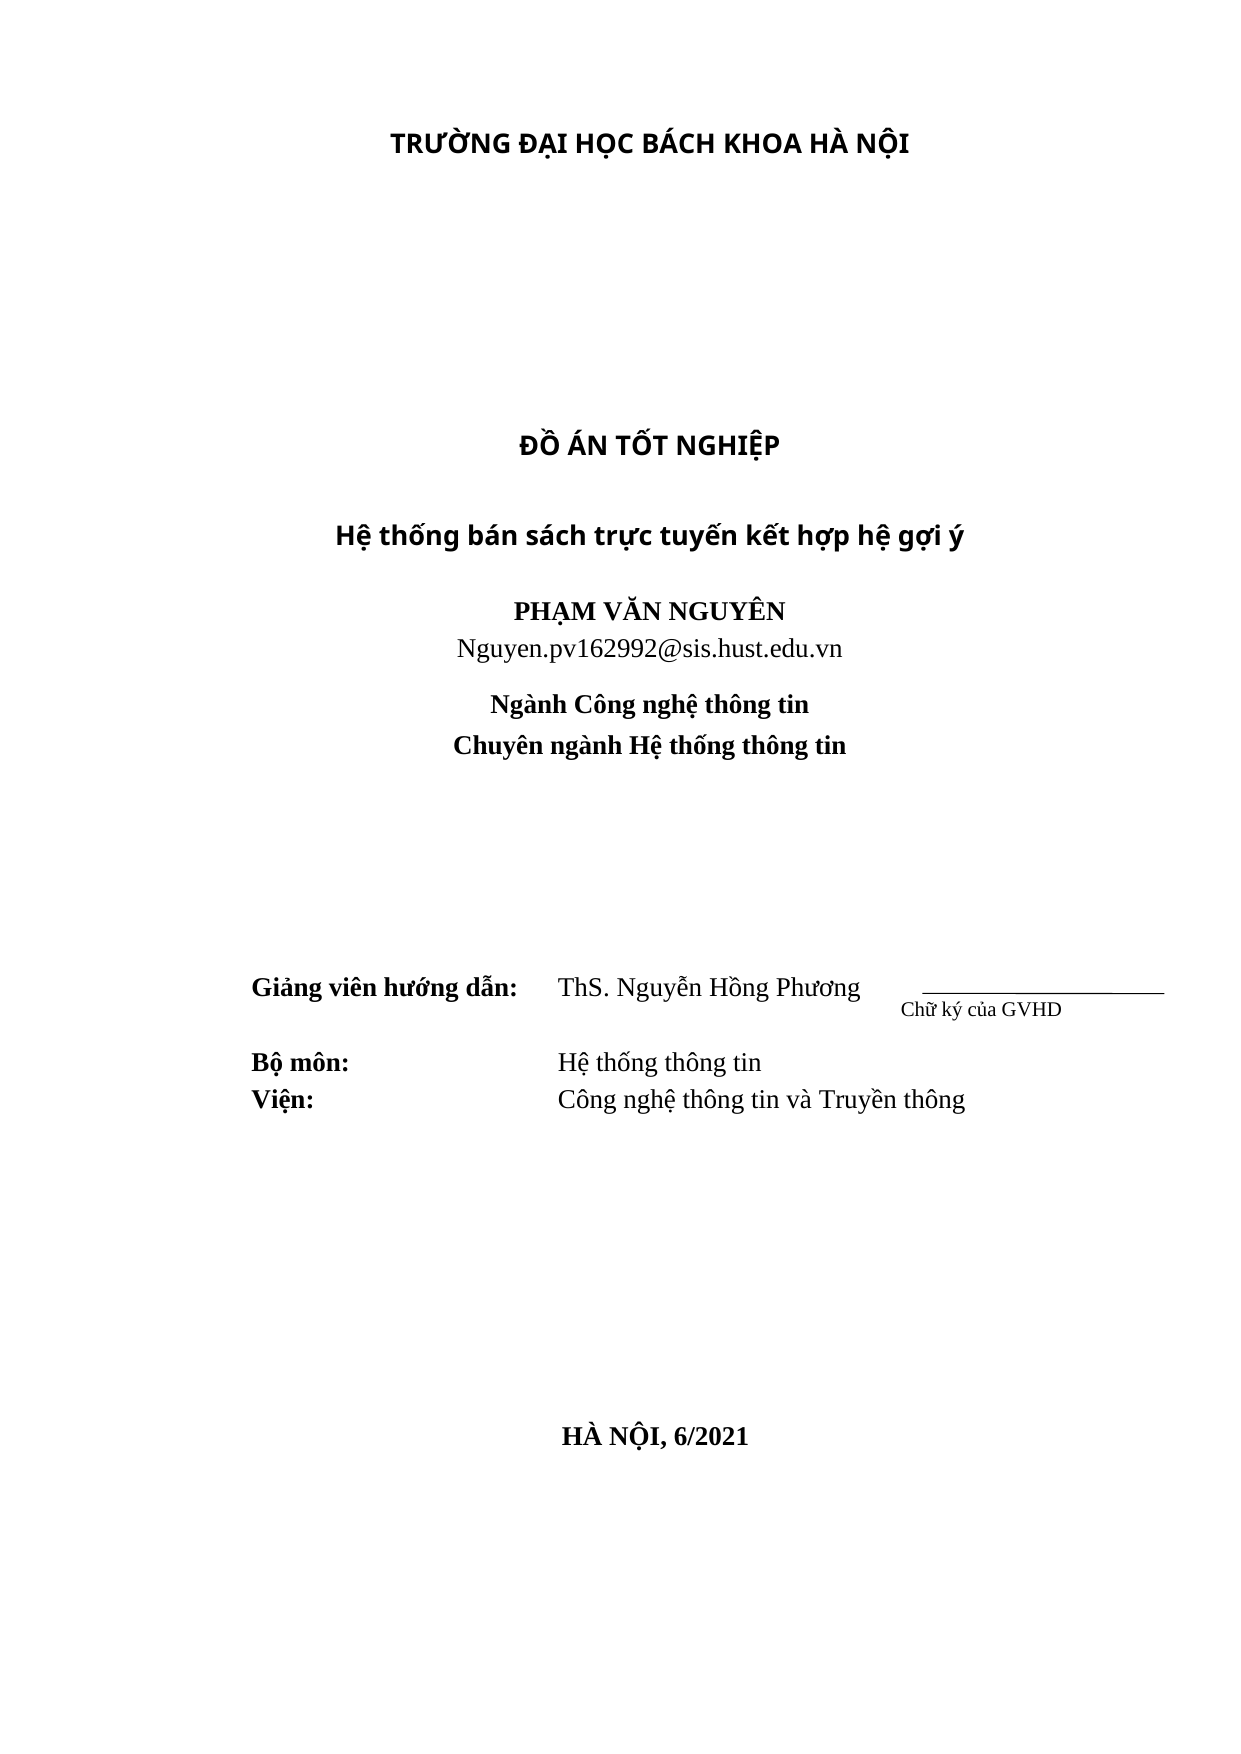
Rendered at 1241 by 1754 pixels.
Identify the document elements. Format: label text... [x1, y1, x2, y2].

table_cell Viện: [207, 1077, 546, 1189]
table_cell Hệ thống thông tin [546, 1003, 1104, 1077]
text PHẠM VĂN NGUYÊN [207, 595, 1092, 626]
table_cell Công nghệ thông tin và Truyền thông [546, 1077, 1104, 1189]
subtitle TRƯỜNG ĐẠI HỌC BÁCH KHOA HÀ NỘI [207, 124, 1092, 161]
text Chuyên ngành Hệ thống thông tin [207, 729, 1092, 760]
table_cell HÀ NỘI, 6/2021 [207, 1190, 1104, 1451]
text Ngành Công nghệ thông tin [207, 688, 1092, 719]
table_cell Bộ môn: [207, 1003, 546, 1077]
table_header ThS. Nguyễn Hồng Phương [546, 965, 1104, 1002]
subtitle ĐỒ ÁN TỐT NGHIỆP [207, 426, 1092, 463]
subtitle Hệ thống bán sách trực tuyến kết hợp hệ gợi ý [207, 517, 1092, 554]
table_header Giảng viên hướng dẫn: [207, 965, 546, 1002]
text Nguyen.pv162992@sis.hust.edu.vn [207, 632, 1092, 663]
